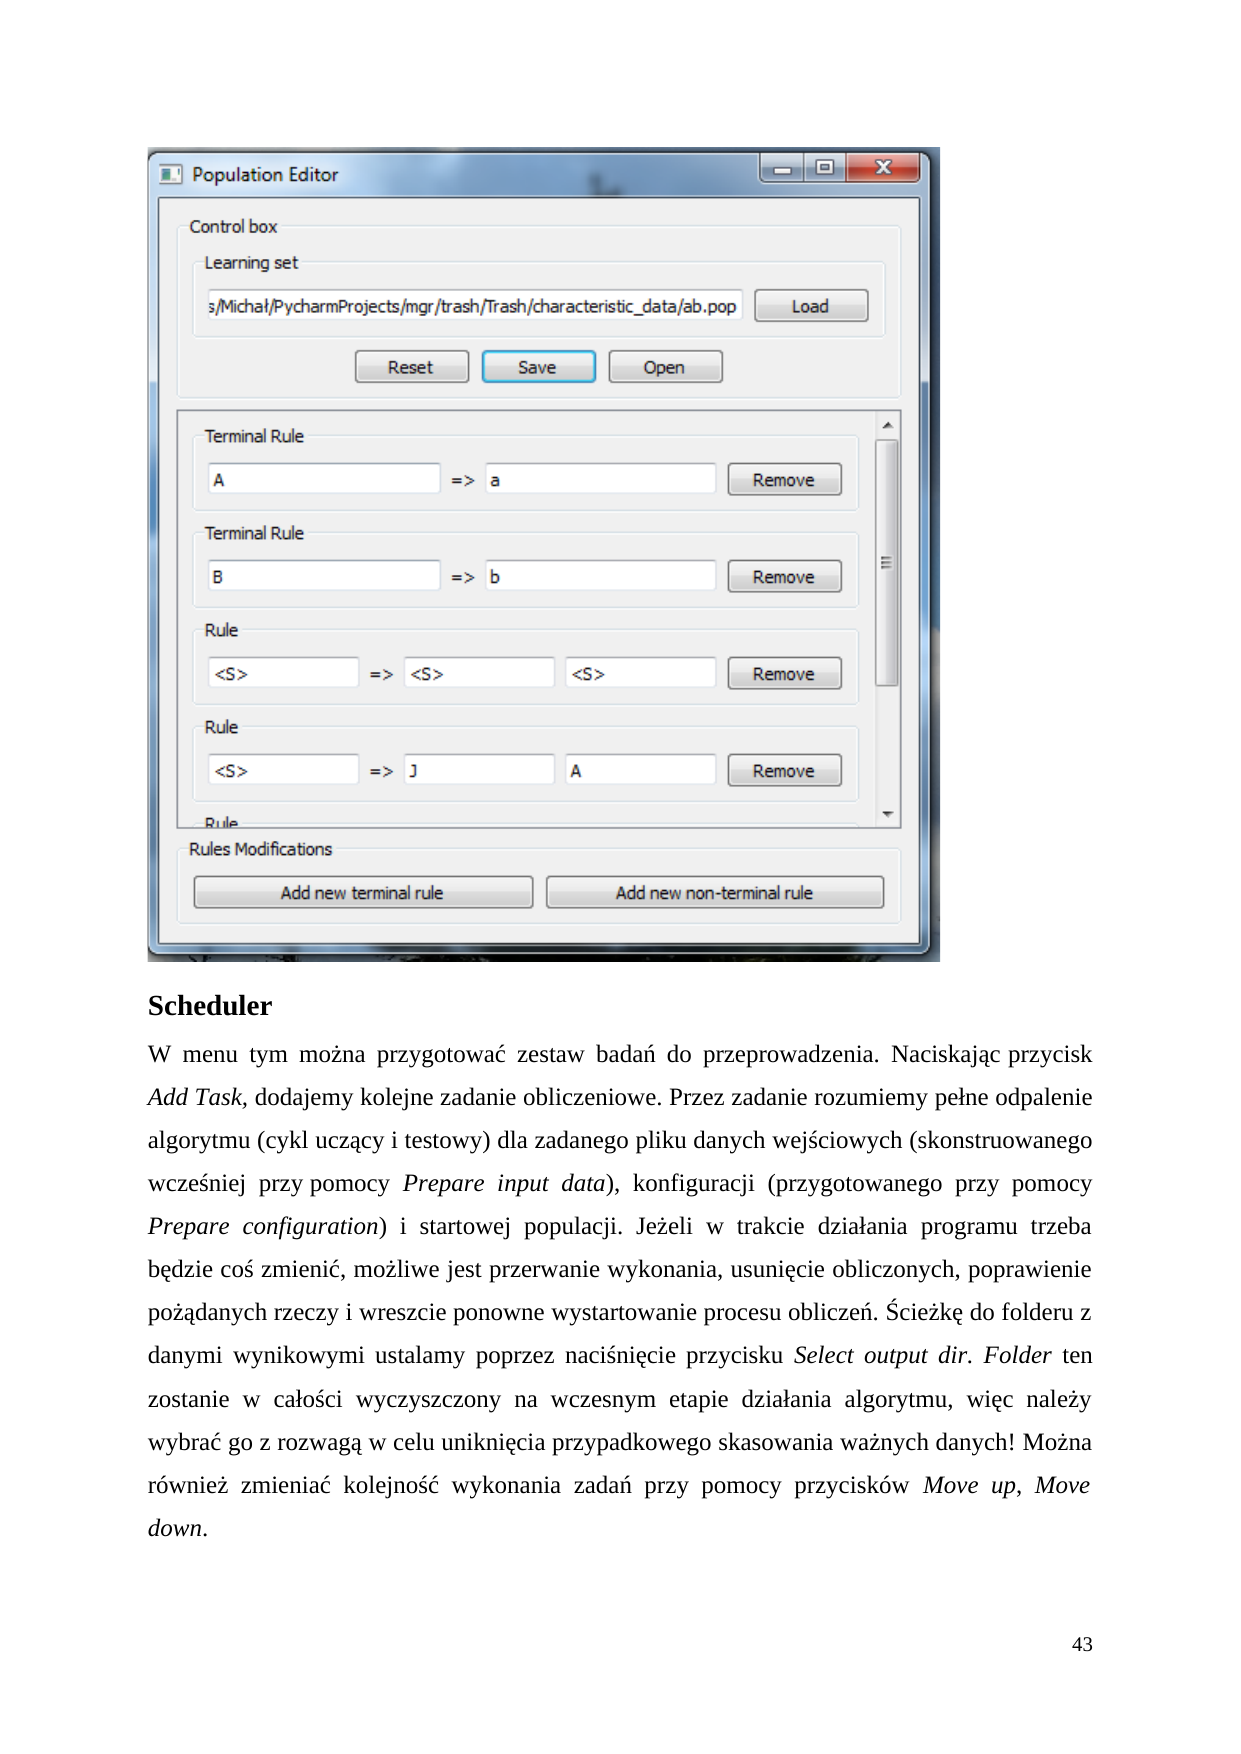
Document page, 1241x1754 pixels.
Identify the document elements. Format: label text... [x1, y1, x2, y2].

text Scheduler [148, 988, 1093, 1022]
picture [147, 147, 941, 962]
text W menu tym można przygotować zestaw badań do przeprowadzenia. Naciskając przycisk Add Task, dodajemy kolejne zadanie obliczeniowe. Przez zadanie rozumiemy pełne odpalenie algorytmu (cykl uczący i testowy) dla zadanego pliku danych wejściowych (skonstruowanego wcześniej przy pomocy Prepare input data), konfiguracji (przygotowanego przy pomocy Prepare configuration) i startowej populacji. Jeżeli w trakcie działania programu trzeba będzie coś zmienić, możliwe jest przerwanie wykonania, usunięcie obliczonych, poprawienie pożądanych rzeczy i wreszcie ponowne wystartowanie procesu obliczeń. Ścieżkę do folderu z danymi wynikowymi ustalamy poprzez naciśnięcie przycisku Select output dir. Folder ten zostanie w całości wyczyszczony na wczesnym etapie działania algorytmu, więc należy wybrać go z rozwagą w celu uniknięcia przypadkowego skasowania ważnych danych! Można również zmieniać kolejność wykonania zadań przy pomocy przycisków Move up, Move down. [148, 1039, 1093, 1542]
